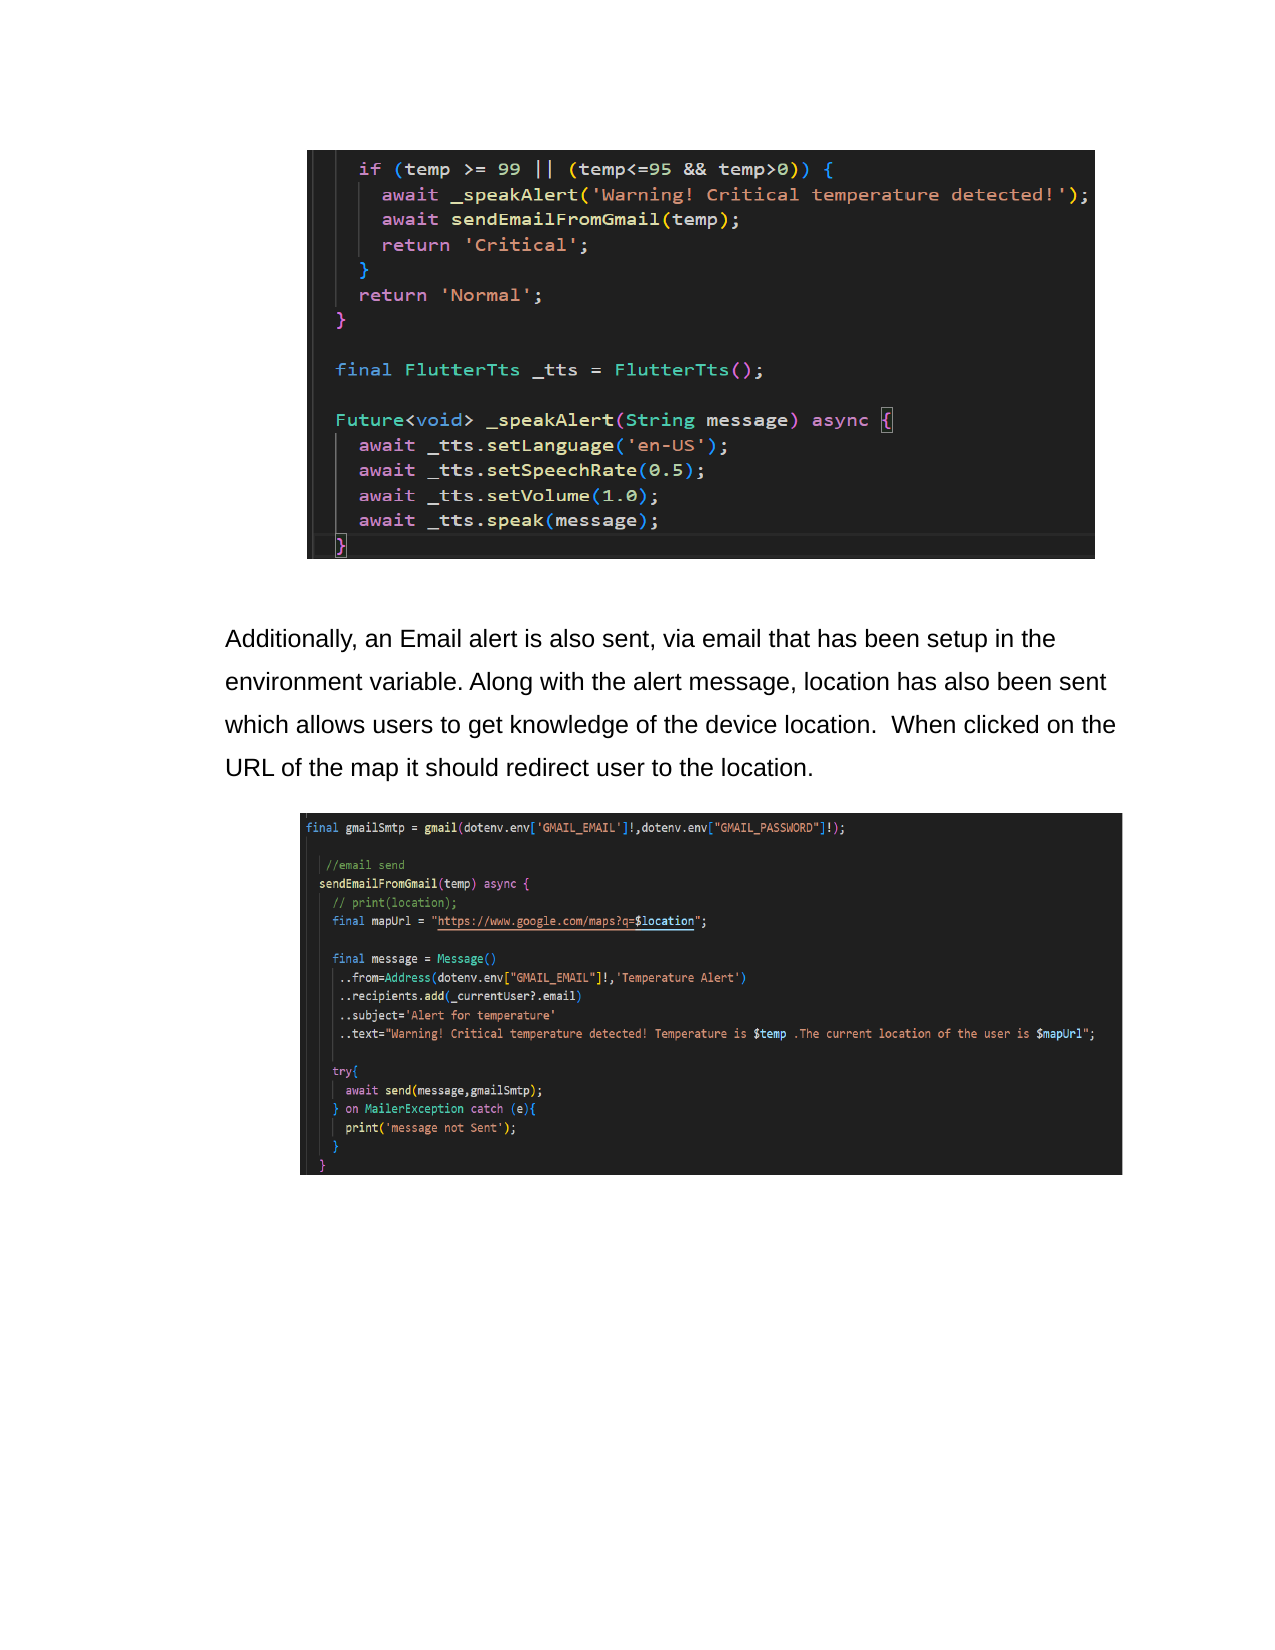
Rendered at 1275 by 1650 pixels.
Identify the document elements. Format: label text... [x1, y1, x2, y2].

text Additionally, an Email alert is also sent, via email that has been setup in the environment variable. Along with the alert message, location has also been sent which allows users to get knowledge of the device location. When clicked on the URL of the map it should redirect user to the location. [225, 624, 1125, 782]
picture [300, 813, 1123, 1175]
picture [307, 150, 1095, 559]
